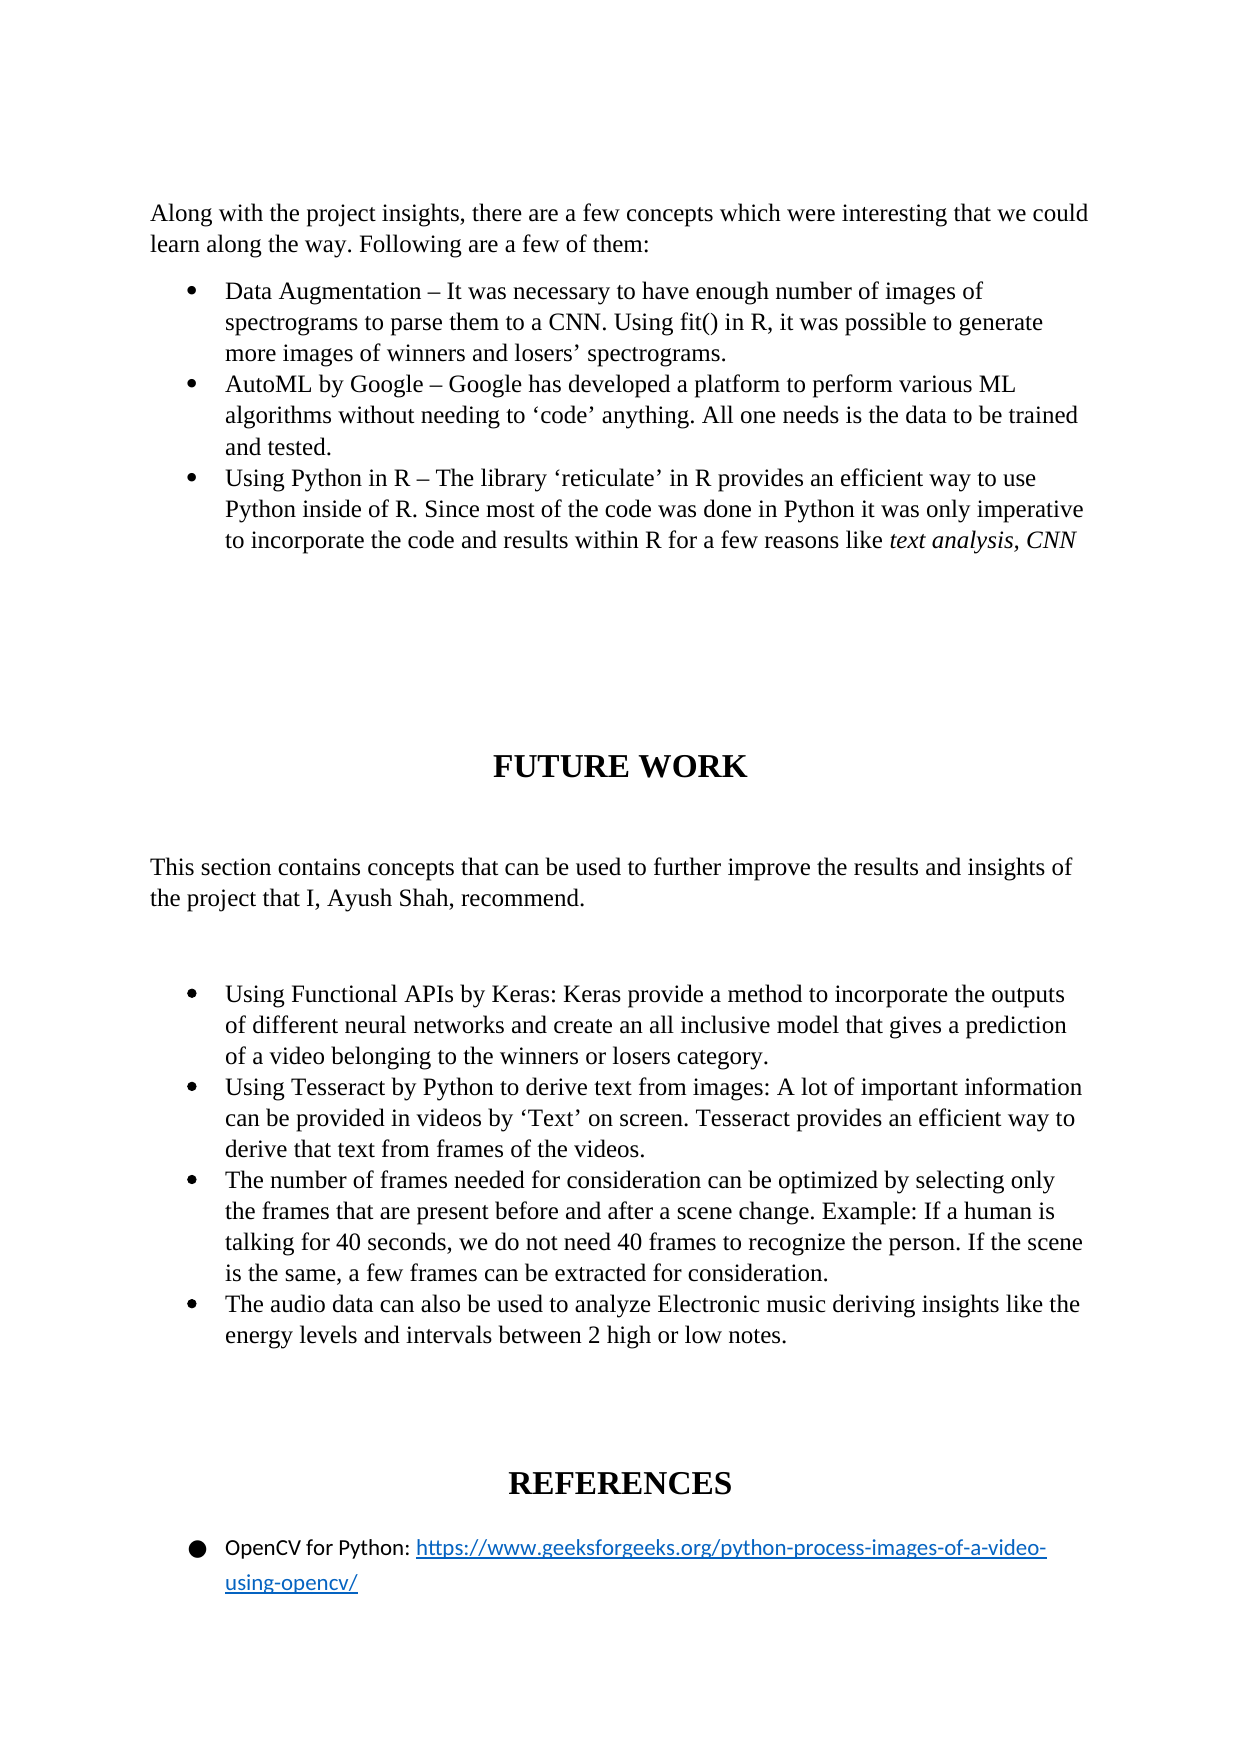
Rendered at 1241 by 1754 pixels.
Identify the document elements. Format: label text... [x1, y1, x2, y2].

list Using Functional APIs by Keras: Keras provide a method to incorporate the outputs of different neural networks and create an all inclusive model that gives a prediction of a video belonging to the winners or losers category. [187, 979, 1090, 1069]
text REFERENCES [150, 1463, 1090, 1502]
list Using Python in R – The library ‘reticulate’ in R provides an efficient way to use Python inside of R. Since most of the code was done in Python it was only imperative to incorporate the code and results within R for a few reasons like text analysis, CNN [187, 463, 1090, 553]
text This section contains concepts that can be used to further improve the results and insights of the project that I, Ayush Shah, recommend. [150, 852, 1090, 912]
list AutoML by Google – Google has developed a platform to perform various ML algorithms without needing to ‘code’ anything. All one needs is the data to be trained and tested. [187, 369, 1090, 460]
text FUTURE WORK [150, 747, 1090, 785]
list OpenCV for Python: https://www.geeksforgeeks.org/python-process-images-of-a-video-using-opencv/ [187, 1521, 1090, 1596]
list Data Augmentation – It was necessary to have enough number of images of spectrograms to parse them to a CNN. Using fit() in R, it was possible to generate more images of winners and losers’ spectrograms. [187, 276, 1090, 367]
text Along with the project insights, there are a few concepts which were interesting that we could learn along the way. Following are a few of them: [150, 198, 1090, 257]
list The number of frames needed for consideration can be optimized by selecting only the frames that are present before and after a scene change. Example: If a human is talking for 40 seconds, we do not need 40 frames to recognize the person. If the scene is the same, a few frames can be extracted for consideration. [187, 1165, 1090, 1287]
list Using Tesseract by Python to derive text from images: A lot of important information can be provided in videos by ‘Text’ on screen. Tesseract provides an efficient way to derive that text from frames of the videos. [187, 1072, 1090, 1163]
list The audio data can also be used to analyze Electronic music deriving insights like the energy levels and intervals between 2 high or low notes. [187, 1289, 1090, 1349]
